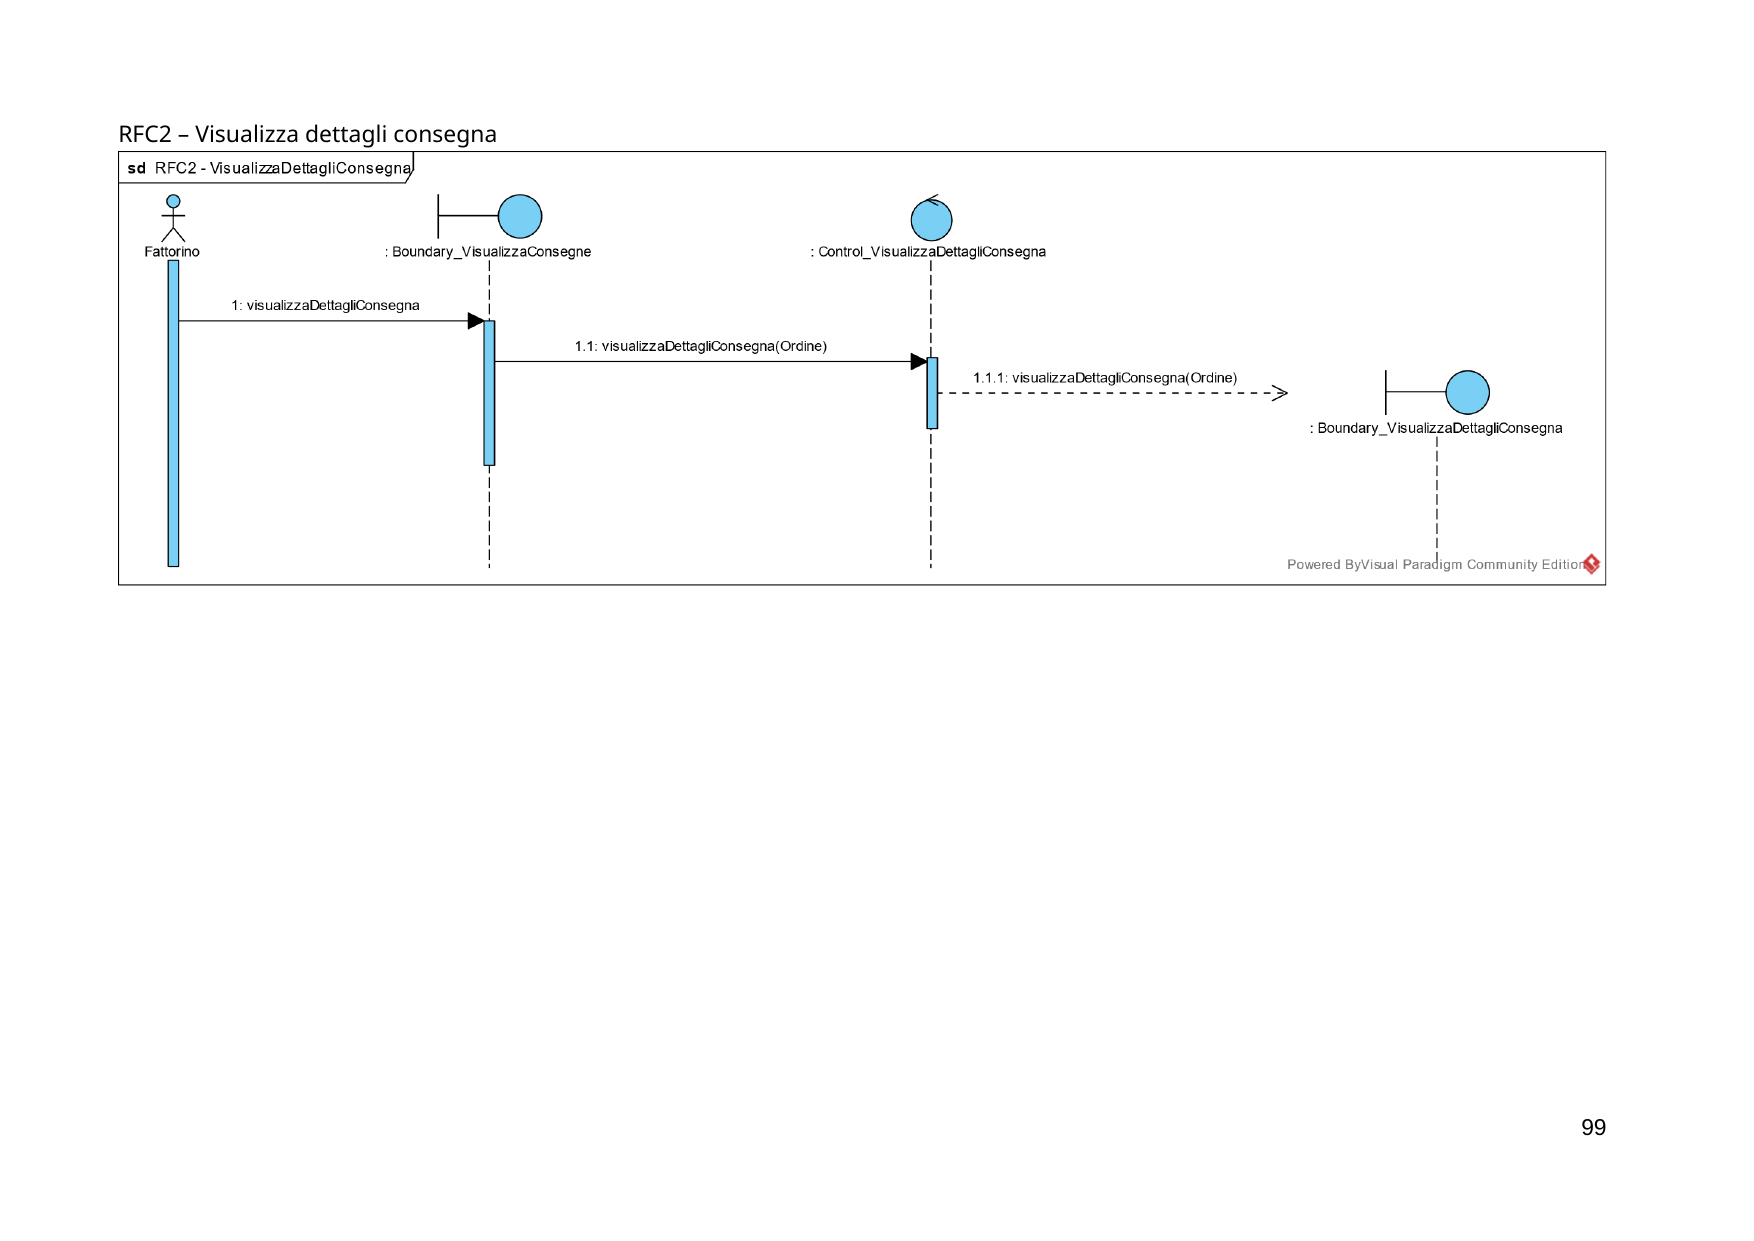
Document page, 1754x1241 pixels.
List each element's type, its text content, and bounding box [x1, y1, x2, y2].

text RFC2 – Visualizza dettagli consegna [118, 118, 1606, 151]
picture [118, 151, 1607, 586]
